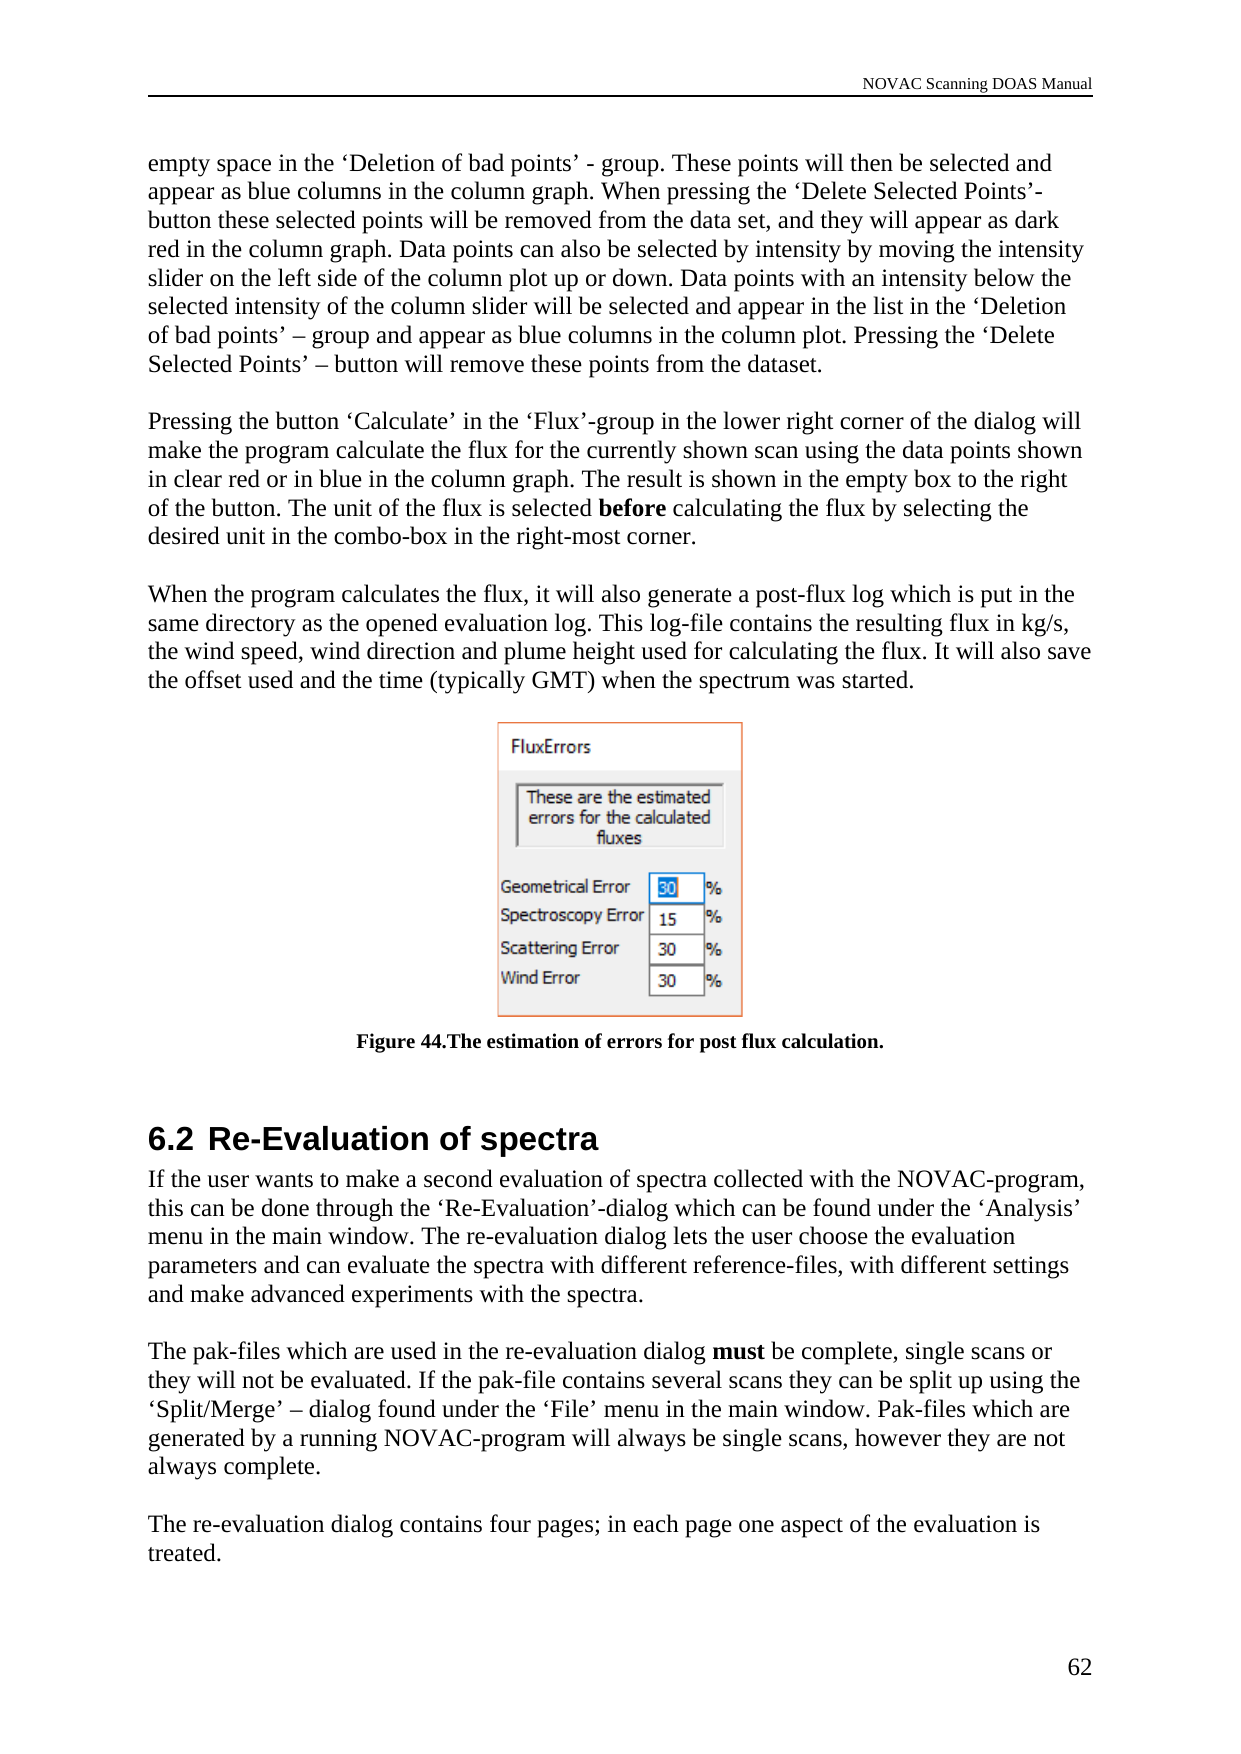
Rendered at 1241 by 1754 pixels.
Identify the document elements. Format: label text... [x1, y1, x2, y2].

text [148, 148, 1093, 378]
text When the program calculates the flux, it will also generate a post-flux log which is put in the same directory as the opened evaluation log. This log-file contains the resulting flux in kg/s, the wind speed, wind direction and plume height used for calculating the flux. It will also save the offset used and the time (typically GMT) when the spectrum was started. [148, 579, 1093, 694]
text Pressing the button ‘Calculate’ in the ‘Flux’-group in the lower right corner of the dialog will make the program calculate the flux for the currently shown scan using the data points shown in clear red or in blue in the column graph. The result is shown in the empty box to the right of the button. The unit of the flux is selected before calculating the flux by selecting the desired unit in the combo-box in the right-most corner. [148, 406, 1093, 550]
text The re-evaluation dialog contains four pages; in each page one aspect of the evaluation is treated. [148, 1509, 1093, 1566]
text The pak-files which are used in the re-evaluation dialog must be complete, single scans or they will not be evaluated. If the pak-file contains several scans they can be split up using the ‘Split/Merge’ – dialog found under the ‘File’ menu in the main window. Pak-files which are generated by a running NOVAC-program will always be single scans, however they are not always complete. [148, 1336, 1093, 1480]
text If the user wants to make a second evaluation of spectra collected with the NOVAC-program, this can be done through the ‘Re-Evaluation’-dialog which can be found under the ‘Analysis’ menu in the main window. The re-evaluation dialog lets the user choose the evaluation parameters and can evaluate the spectra with different reference-files, with different settings and make advanced experiments with the spectra. [148, 1164, 1093, 1308]
text Figure 44.The estimation of errors for post flux calculation. [148, 1029, 1093, 1053]
picture [497, 722, 743, 1017]
subtitle Re-Evaluation of spectra [148, 1119, 1093, 1158]
